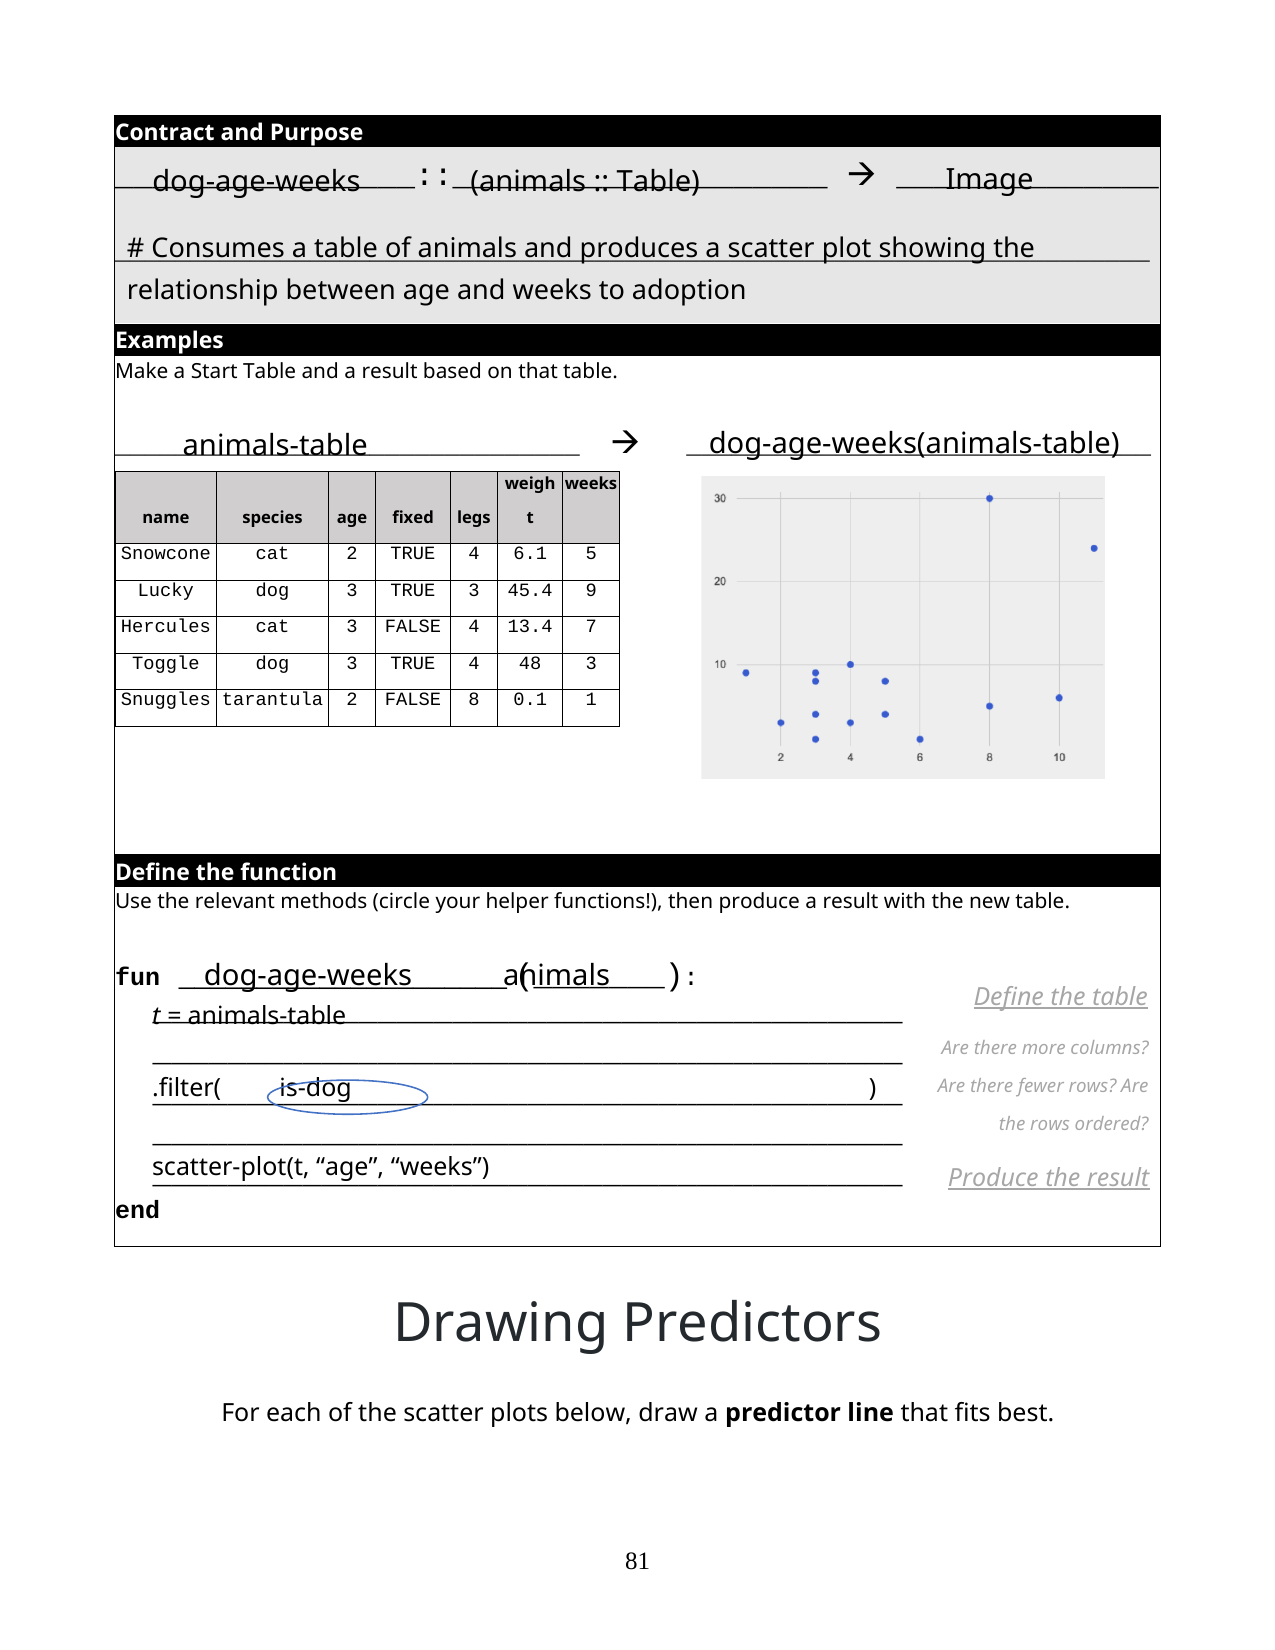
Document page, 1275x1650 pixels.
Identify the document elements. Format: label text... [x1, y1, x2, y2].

table_cell Define the function Use the relevant methods (circle your helper functions!), then produce a result with the new table. fun _____________________ (_______): ________________________________________ ________________________________________ ________________________________________ ________________________________________ ________________________________________ end [115, 887, 1160, 1246]
table_cell Examples Make a Start Table and a result based on that table. _______________________________ _______________________________ [115, 356, 1160, 854]
text For each of the scatter plots below, draw a predictor line that fits best. [112, 1394, 1162, 1428]
picture [701, 476, 1106, 779]
subtitle Drawing Predictors [112, 112, 1162, 1357]
table_header Contract and Purpose ________________::____________________ ______________ _____________________________________________________________________ [115, 147, 1160, 323]
